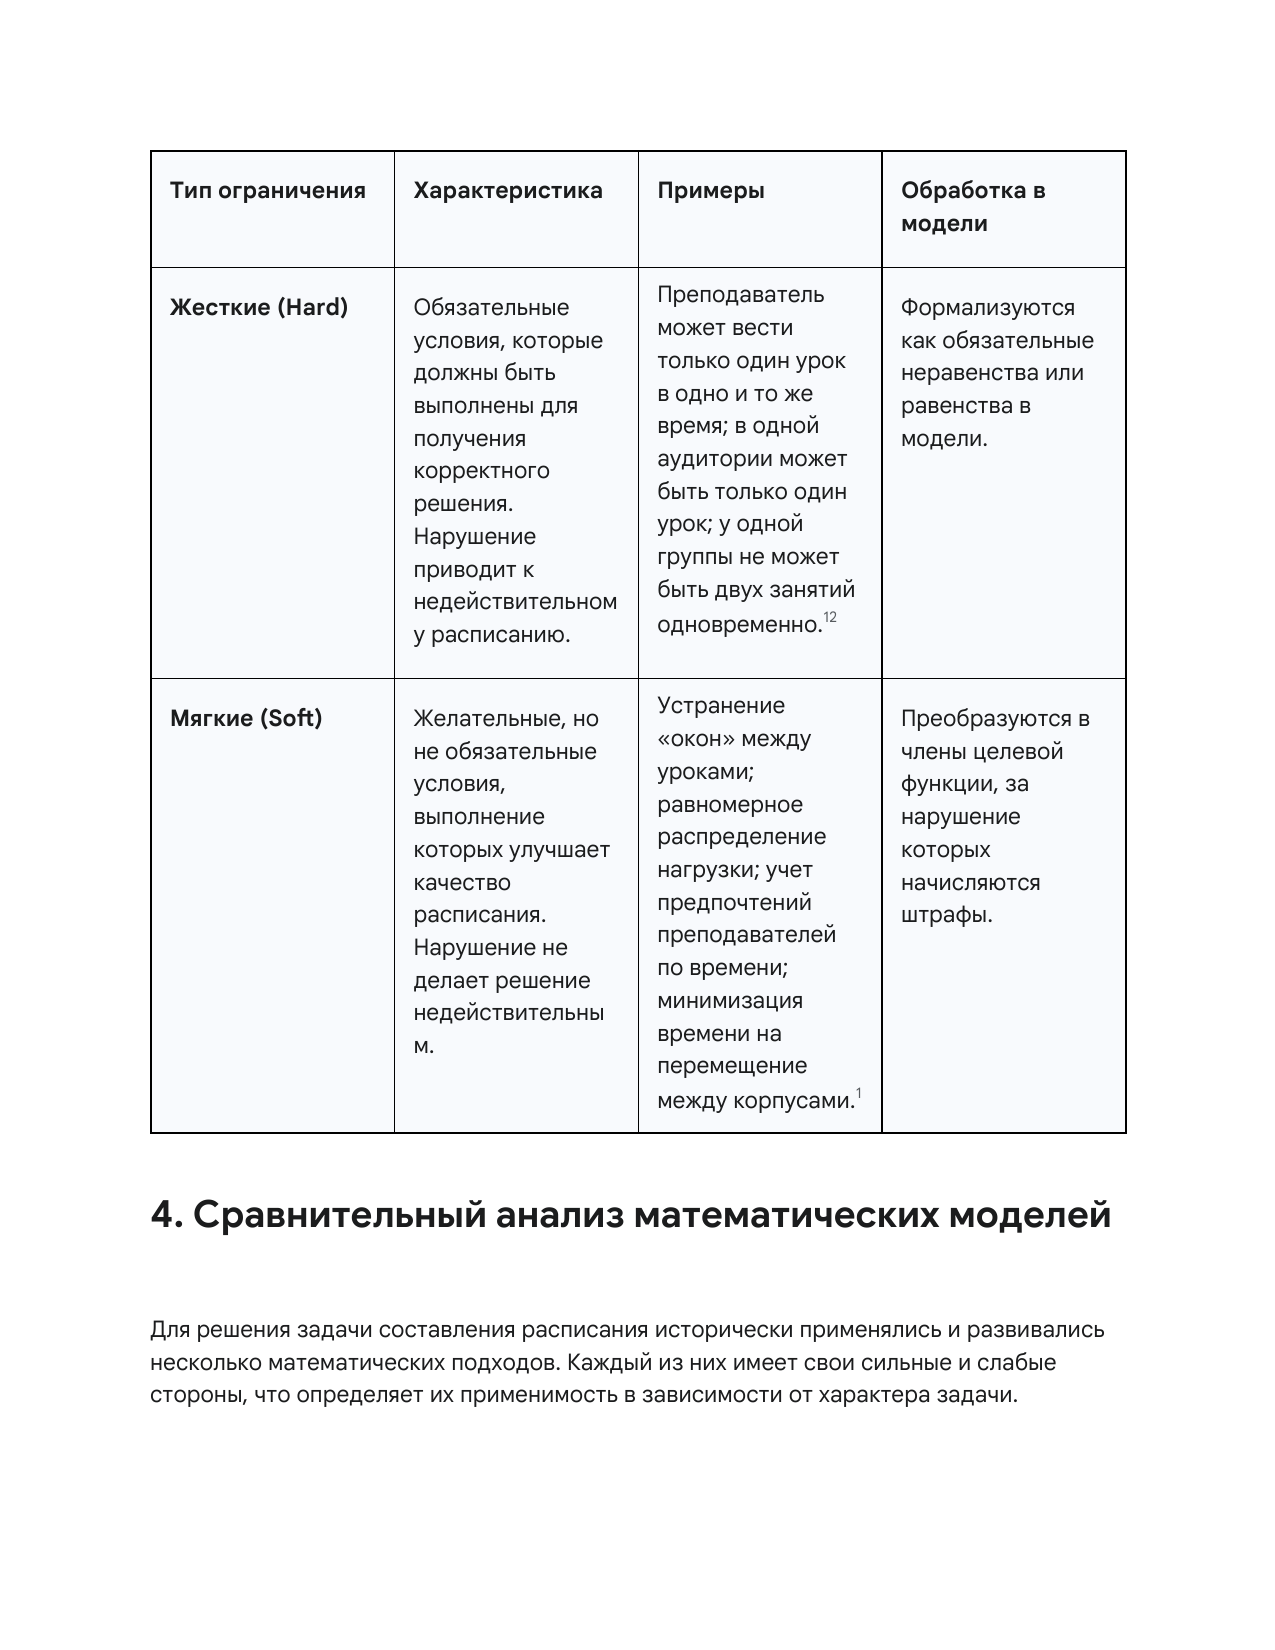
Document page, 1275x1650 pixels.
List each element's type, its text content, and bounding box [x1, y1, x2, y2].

table_cell Преподаватель может вести только один урок в одно и то же время; в одной аудитории может быть только один урок; у одной группы не может быть двух занятий одновременно.12 [639, 268, 881, 678]
table_cell Мягкие (Soft) [152, 679, 394, 1132]
text Для решения задачи составления расписания исторически применялись и развивались несколько математических подходов. Каждый из них имеет свои сильные и слабые стороны, что определяет их применимость в зависимости от характера задачи. [150, 1315, 1125, 1409]
table_cell Жесткие (Hard) [152, 268, 394, 678]
table_cell Обязательные условия, которые должны быть выполнены для получения корректного решения. Нарушение приводит к недействительному расписанию. [395, 268, 638, 678]
table_header Обработка в модели [883, 152, 1125, 267]
table_header Примеры [639, 152, 881, 267]
table_cell Формализуются как обязательные неравенства или равенства в модели. [883, 268, 1125, 678]
table_cell Устранение «окон» между уроками; равномерное распределение нагрузки; учет предпочтений преподавателей по времени; минимизация времени на перемещение между корпусами.1 [639, 679, 881, 1132]
table_cell Желательные, но не обязательные условия, выполнение которых улучшает качество расписания. Нарушение не делает решение недействительным. [395, 679, 638, 1132]
table_header Характеристика [395, 152, 638, 267]
table_cell Преобразуются в члены целевой функции, за нарушение которых начисляются штрафы. [883, 679, 1125, 1132]
table_header Тип ограничения [152, 152, 394, 267]
subtitle 4. Сравнительный анализ математических моделей [150, 1191, 1125, 1238]
